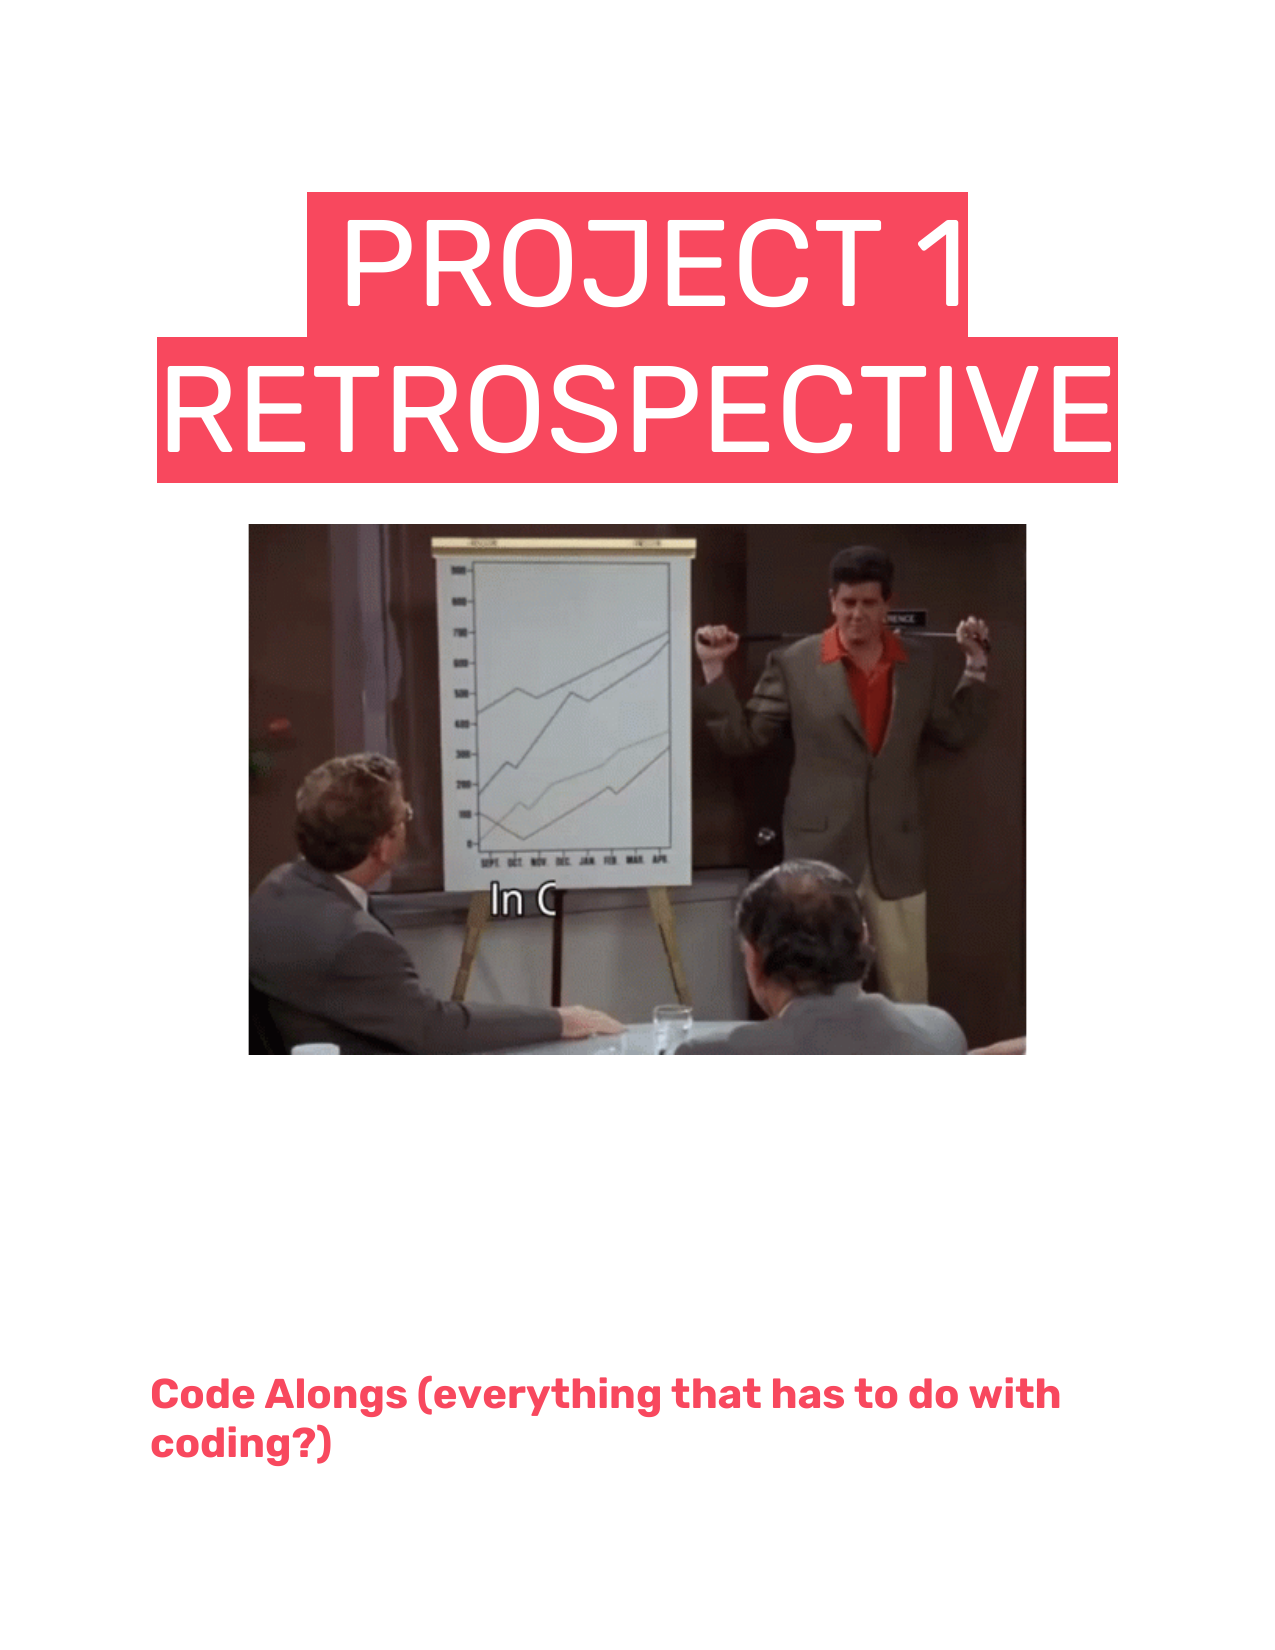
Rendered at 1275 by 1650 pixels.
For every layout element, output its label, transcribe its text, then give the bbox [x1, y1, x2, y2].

subtitle PROJECT 1 RETROSPECTIVE [968, 192, 1125, 483]
subtitle Code Alongs (everything that has to do with coding?) [150, 1369, 1125, 1468]
subtitle PROJECT 1 RETROSPECTIVE [150, 192, 307, 483]
picture [248, 524, 1027, 1055]
